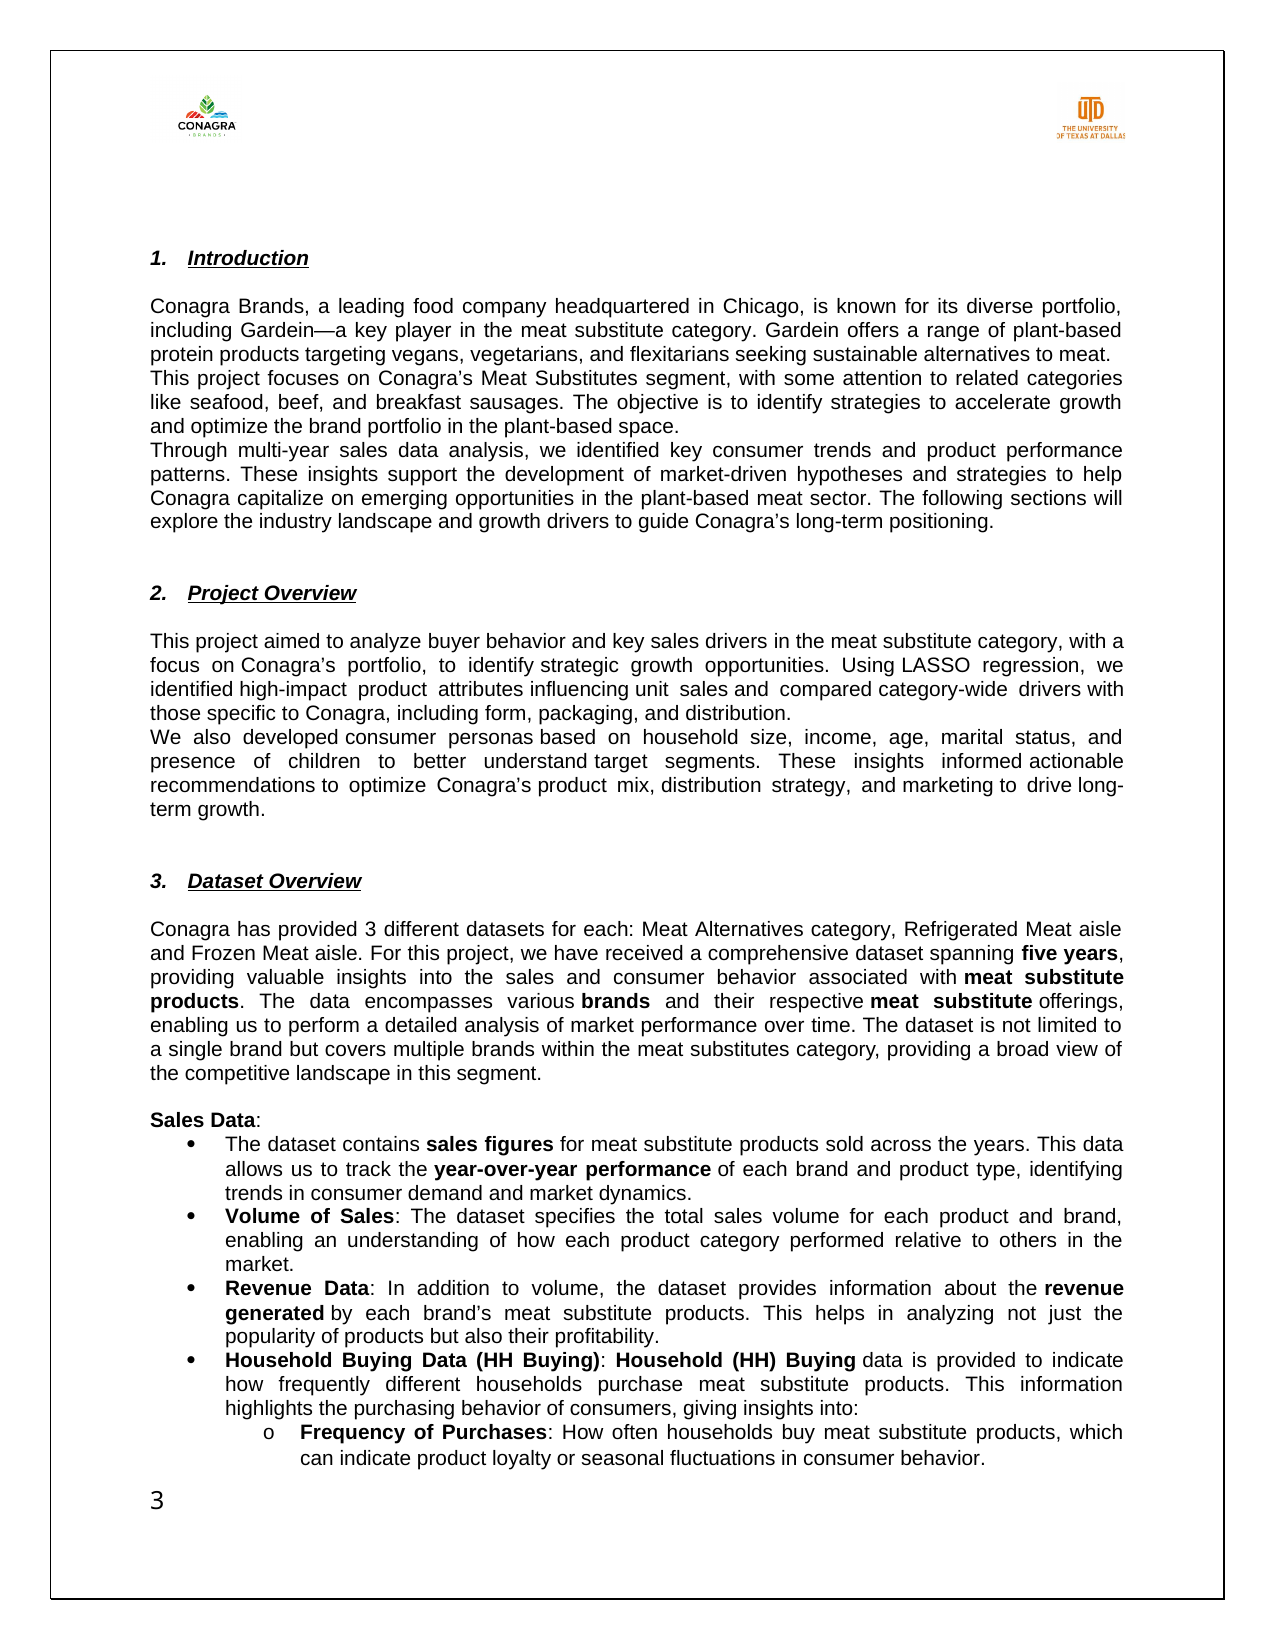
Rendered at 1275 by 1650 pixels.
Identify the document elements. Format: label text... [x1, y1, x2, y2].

text This project focuses on Conagra’s Meat Substitutes segment, with some attention to related categories like seafood, beef, and breakfast sausages. The objective is to identify strategies to accelerate growth and optimize the brand portfolio in the plant-based space. [150, 366, 1124, 437]
text This project aimed to analyze buyer behavior and key sales drivers in the meat substitute category, with a focus on Conagra’s portfolio, to identify strategic growth opportunities. Using LASSO regression, we identified high-impact product attributes influencing unit sales and compared category-wide drivers with those specific to Conagra, including form, packaging, and distribution. [150, 629, 1124, 725]
list Volume of Sales: The dataset specifies the total sales volume for each product and brand, enabling an understanding of how each product category performed relative to others in the market. [187, 1204, 1124, 1276]
list Revenue Data: In addition to volume, the dataset provides information about the revenue generated by each brand’s meat substitute products. This helps in analyzing not just the popularity of products but also their profitability. [187, 1276, 1124, 1348]
text Through multi-year sales data analysis, we identified key consumer trends and product performance patterns. These insights support the development of market-driven hypotheses and strategies to help Conagra capitalize on emerging opportunities in the plant-based meat sector. The following sections will explore the industry landscape and growth drivers to guide Conagra’s long-term positioning. [150, 437, 1124, 533]
list Household Buying Data (HH Buying): Household (HH) Buying data is provided to indicate how frequently different households purchase meat substitute products. This information highlights the purchasing behavior of consumers, giving insights into: [187, 1348, 1124, 1420]
text Conagra Brands, a leading food company headquartered in Chicago, is known for its diverse portfolio, including Gardein—a key player in the meat substitute category. Gardein offers a range of plant-based protein products targeting vegans, vegetarians, and flexitarians seeking sustainable alternatives to meat. [150, 294, 1124, 366]
picture [150, 75, 243, 143]
text We also developed consumer personas based on household size, income, age, marital status, and presence of children to better understand target segments. These insights informed actionable recommendations to optimize Conagra’s product mix, distribution strategy, and marketing to drive long-term growth. [150, 725, 1124, 821]
text Conagra has provided 3 different datasets for each: Meat Alternatives category, Refrigerated Meat aisle and Frozen Meat aisle. For this project, we have received a comprehensive dataset spanning five years, providing valuable insights into the sales and consumer behavior associated with meat substitute products. The data encompasses various brands and their respective meat substitute offerings, enabling us to perform a detailed analysis of market performance over time. The dataset is not limited to a single brand but covers multiple brands within the meat substitutes category, providing a broad view of the competitive landscape in this segment. [150, 917, 1124, 1084]
list Dataset Overview [150, 869, 1124, 893]
list Project Overview [150, 581, 1124, 605]
picture [1056, 82, 1125, 143]
list Introduction [150, 246, 1124, 270]
list The dataset contains sales figures for meat substitute products sold across the years. This data allows us to track the year-over-year performance of each brand and product type, identifying trends in consumer demand and market dynamics. [187, 1132, 1124, 1204]
text Sales Data: [150, 1108, 1124, 1132]
list Frequency of Purchases: How often households buy meat substitute products, which can indicate product loyalty or seasonal fluctuations in consumer behavior. [262, 1420, 1124, 1470]
